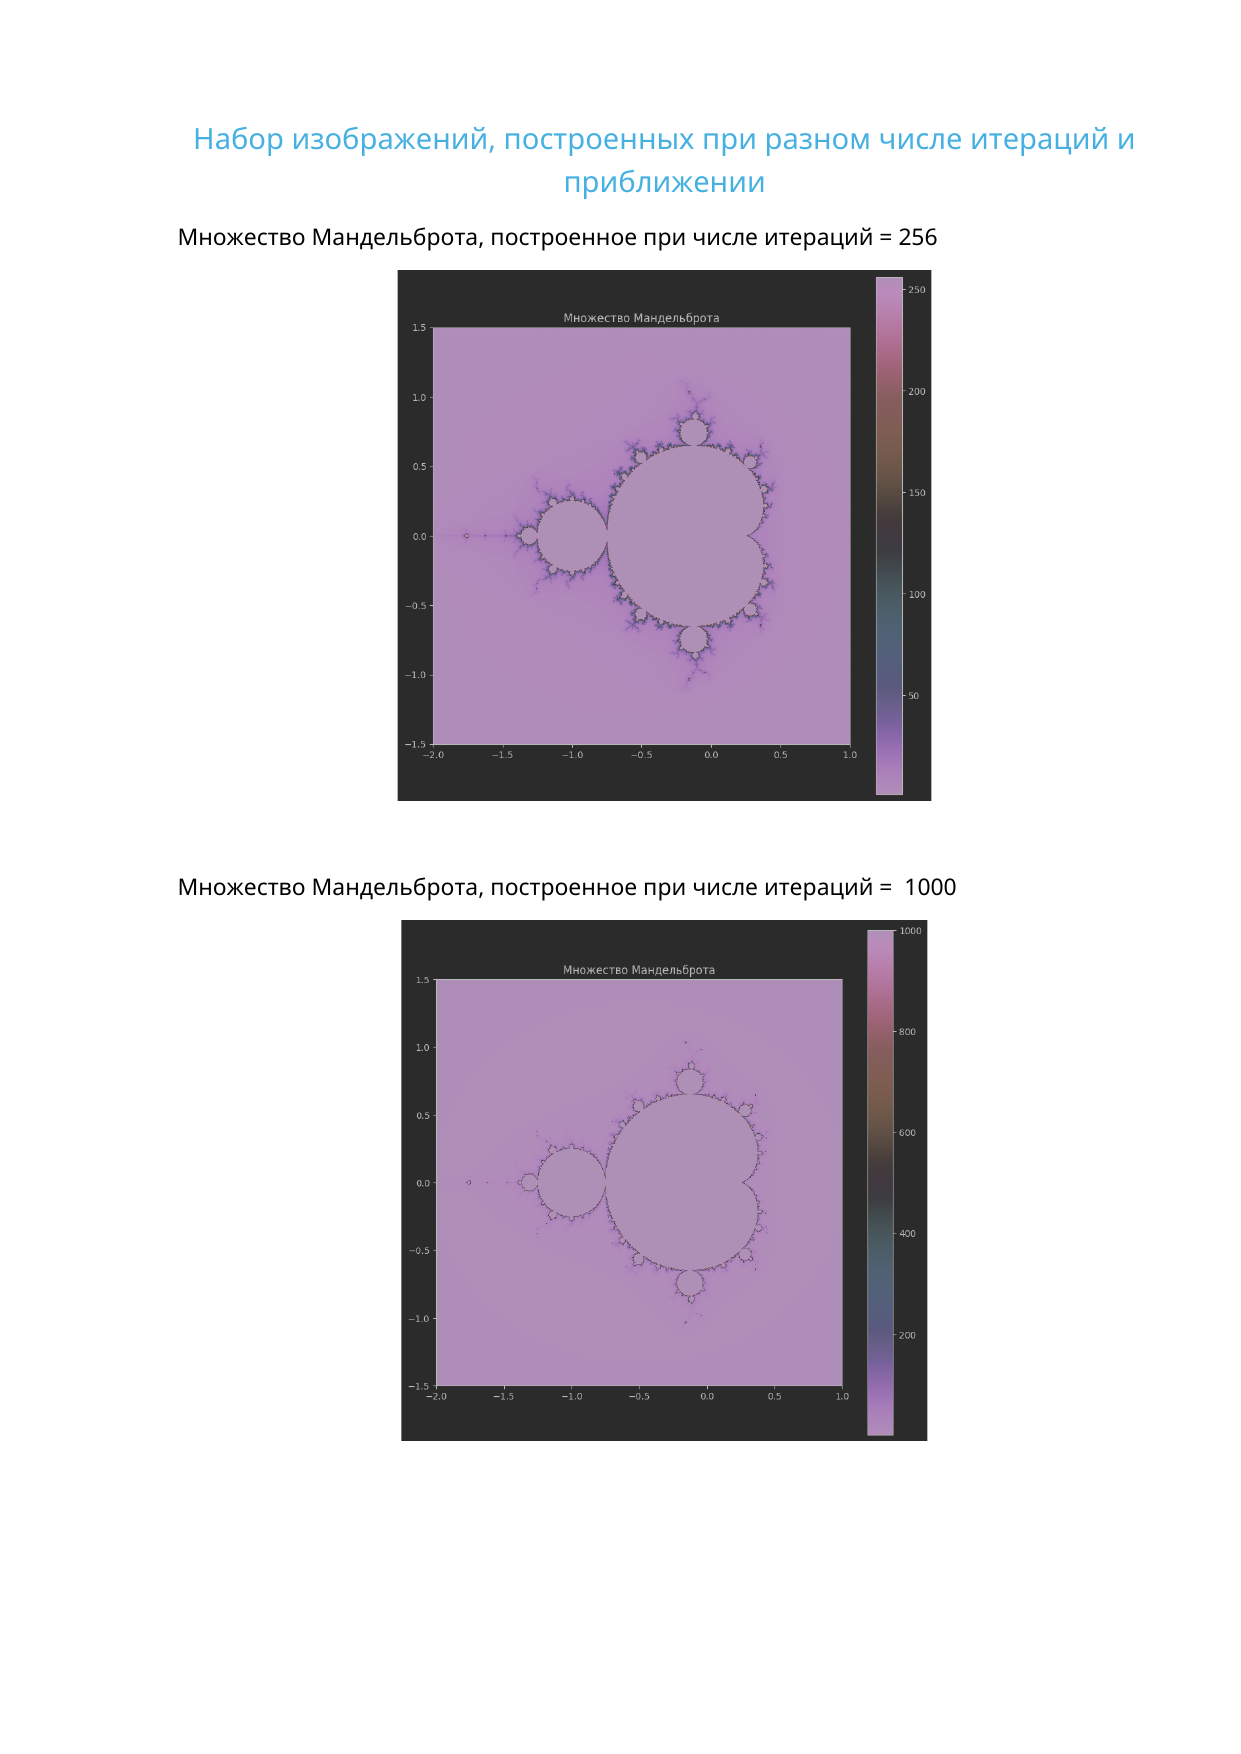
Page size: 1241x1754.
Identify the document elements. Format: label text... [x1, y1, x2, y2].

text Набор изображений, построенных при разном числе итераций и приближении [177, 118, 1152, 201]
picture [397, 270, 932, 801]
text Множество Мандельброта, построенное при числе итераций = 256 [177, 220, 1152, 252]
text Множество Мандельброта, построенное при числе итераций = 1000 [177, 870, 1152, 902]
picture [401, 920, 928, 1441]
